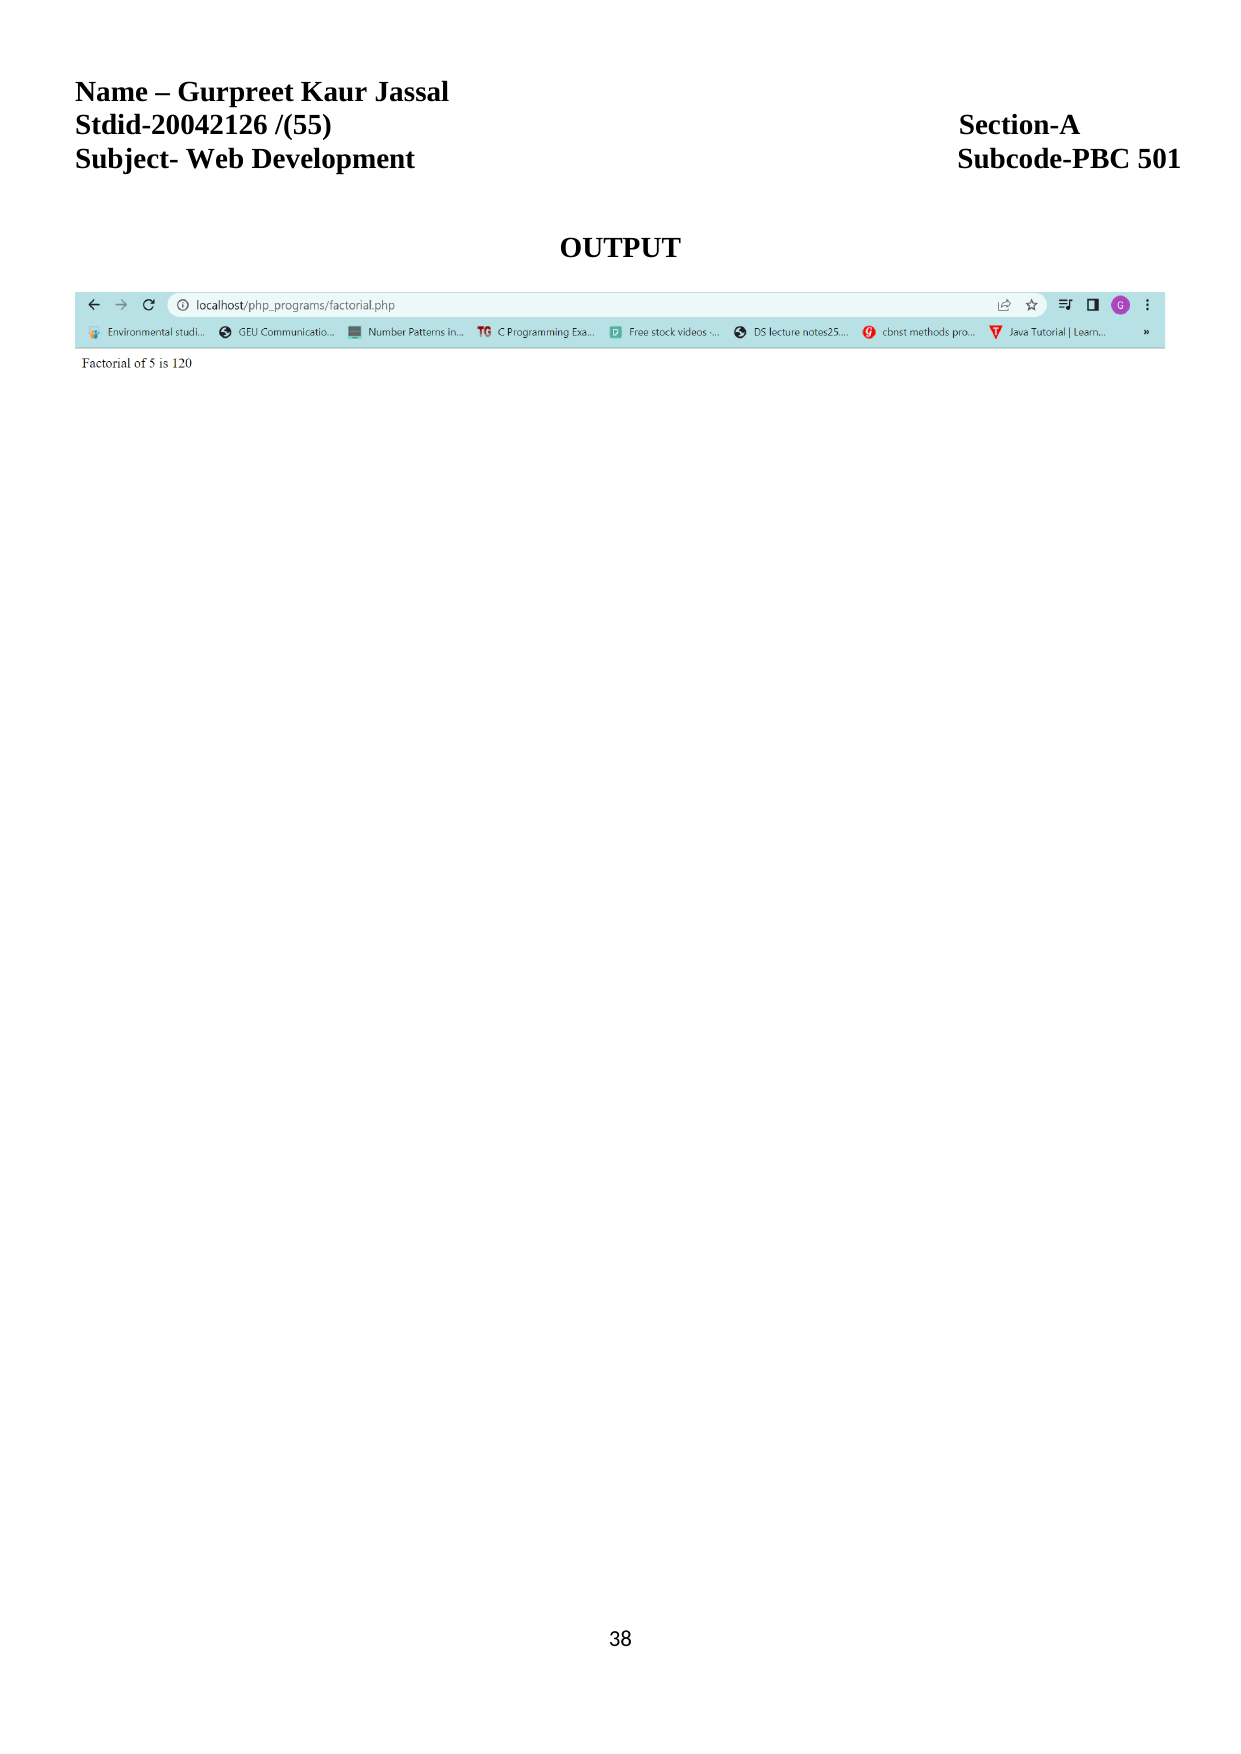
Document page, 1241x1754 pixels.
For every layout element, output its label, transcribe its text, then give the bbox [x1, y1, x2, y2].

picture [75, 292, 1166, 595]
text OUTPUT [75, 230, 1165, 264]
